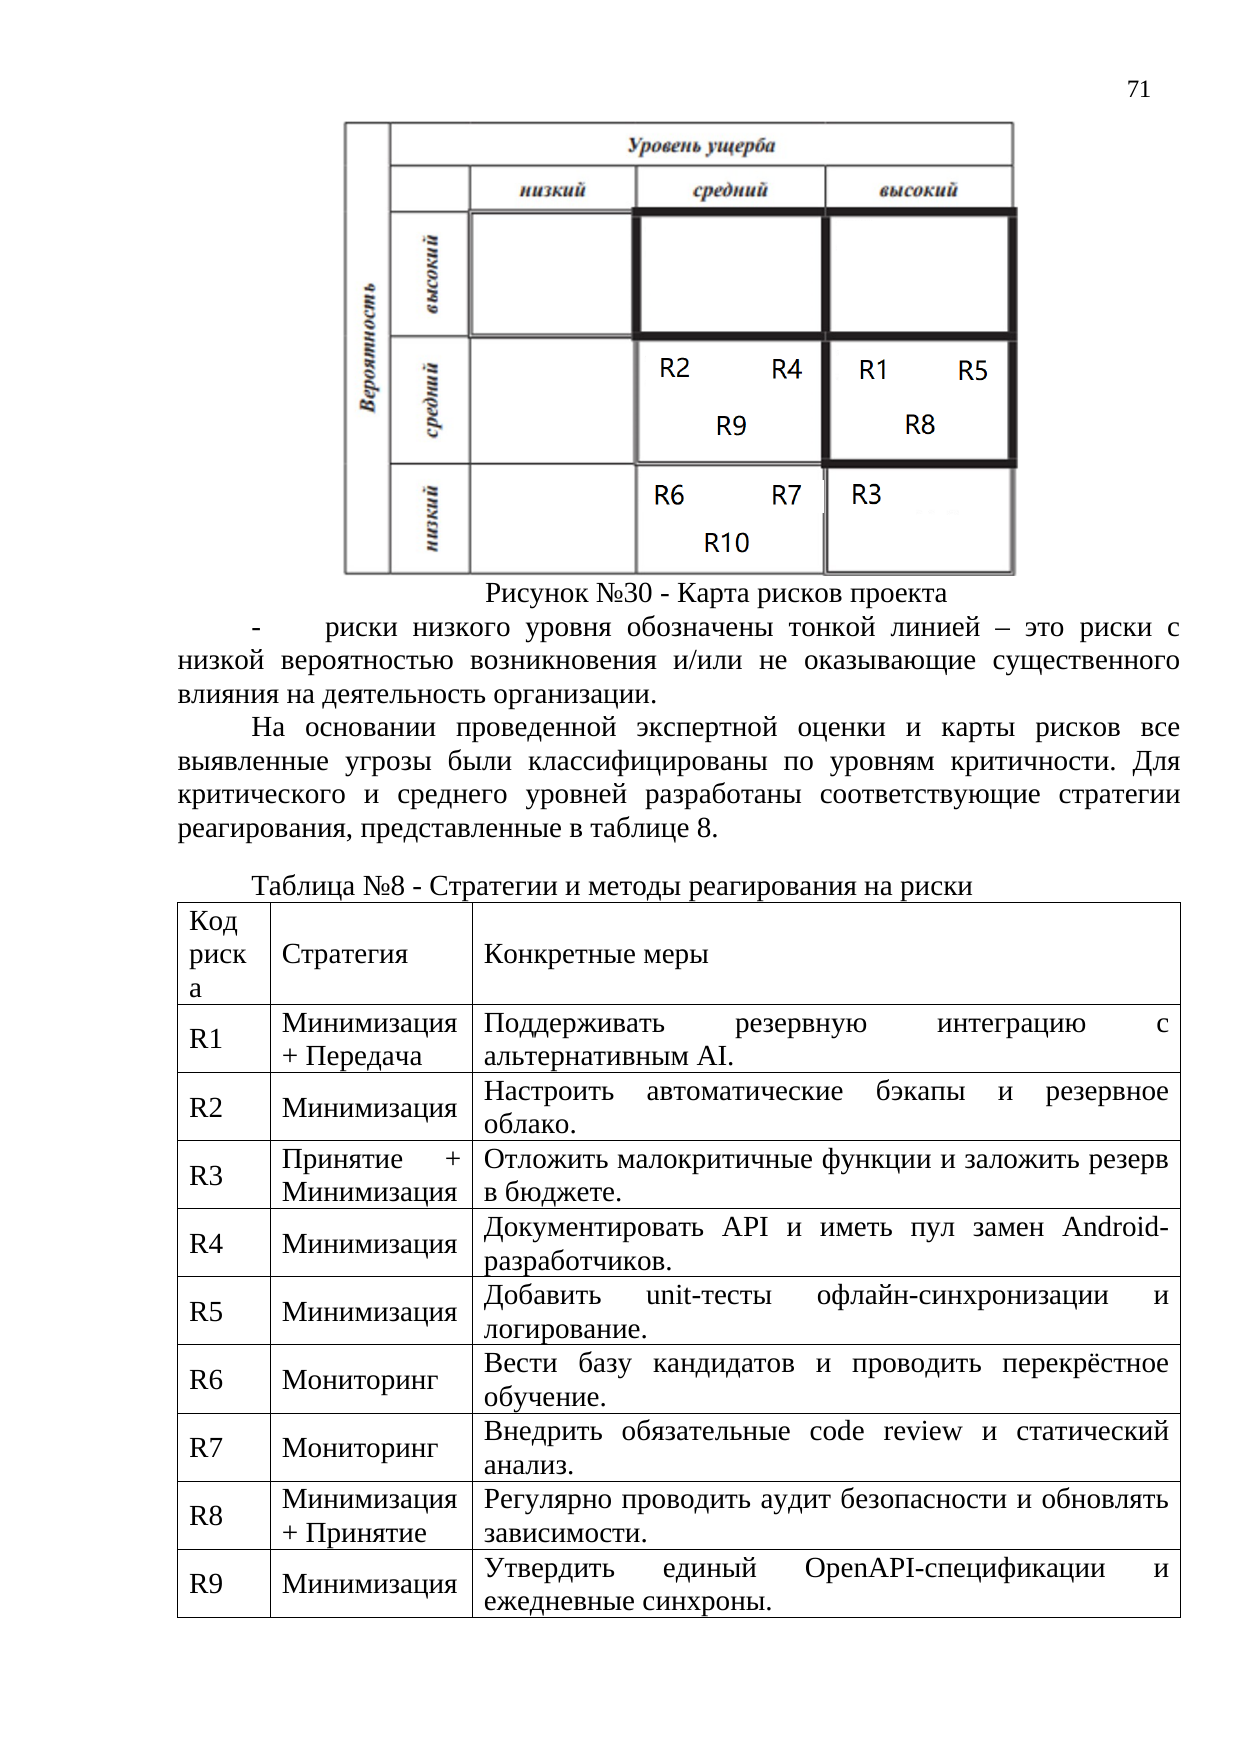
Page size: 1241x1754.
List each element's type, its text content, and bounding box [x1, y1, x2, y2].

table_cell R4 [178, 1209, 270, 1276]
table_cell R1 [178, 1005, 270, 1072]
table_cell Регулярно проводить аудит безопасности и обновлять зависимости. [473, 1482, 1180, 1549]
table_cell R5 [178, 1277, 270, 1344]
table_cell Добавить unit-тесты офлайн-синхронизации и логирование. [473, 1277, 1180, 1344]
table_cell Минимизация [271, 1209, 472, 1276]
table_cell Минимизация [271, 1277, 472, 1344]
table_cell R2 [178, 1073, 270, 1140]
table_cell Документировать API и иметь пул замен Android-разработчиков. [473, 1209, 1180, 1276]
table_cell Настроить автоматические бэкапы и резервное облако. [473, 1073, 1180, 1140]
text На основании проведенной экспертной оценки и карты рисков все выявленные угрозы были классифицированы по уровням критичности. Для критического и среднего уровней разработаны соответствующие стратегии реагирования, представленные в таблице 8. [177, 709, 1181, 843]
table_cell Поддерживать резервную интеграцию с альтернативным AI. [473, 1005, 1180, 1072]
table_cell R7 [178, 1414, 270, 1481]
table_cell Минимизация [271, 1550, 472, 1617]
text - риски низкого уровня обозначены тонкой линией – это риски с низкой вероятностью возникновения и/или не оказывающие существенного влияния на деятельность организации. [177, 609, 1181, 709]
table_header Код риска [178, 903, 270, 1004]
text Рисунок №30 - Карта рисков проекта [177, 575, 1181, 609]
table_cell Мониторинг [271, 1414, 472, 1481]
table_cell Внедрить обязательные code review и статический анализ. [473, 1414, 1180, 1481]
table_header Конкретные меры [473, 903, 1180, 1004]
table_cell Минимизация + Передача [271, 1005, 472, 1072]
table_cell Минимизация + Принятие [271, 1482, 472, 1549]
table_cell Вести базу кандидатов и проводить перекрёстное обучение. [473, 1345, 1180, 1412]
text Таблица №8 - Стратегии и методы реагирования на риски [177, 868, 1181, 902]
table_cell R3 [178, 1141, 270, 1208]
table_header Стратегия [271, 903, 472, 1004]
table_cell R9 [178, 1550, 270, 1617]
table_cell Утвердить единый OpenAPI-спецификации и ежедневные синхроны. [473, 1550, 1180, 1617]
table_cell Минимизация [271, 1073, 472, 1140]
picture [340, 118, 1019, 576]
table_cell Принятие + Минимизация [271, 1141, 472, 1208]
table_cell R6 [178, 1345, 270, 1412]
table_cell R8 [178, 1482, 270, 1549]
table_cell Отложить малокритичные функции и заложить резерв в бюджете. [473, 1141, 1180, 1208]
table_cell Мониторинг [271, 1345, 472, 1412]
